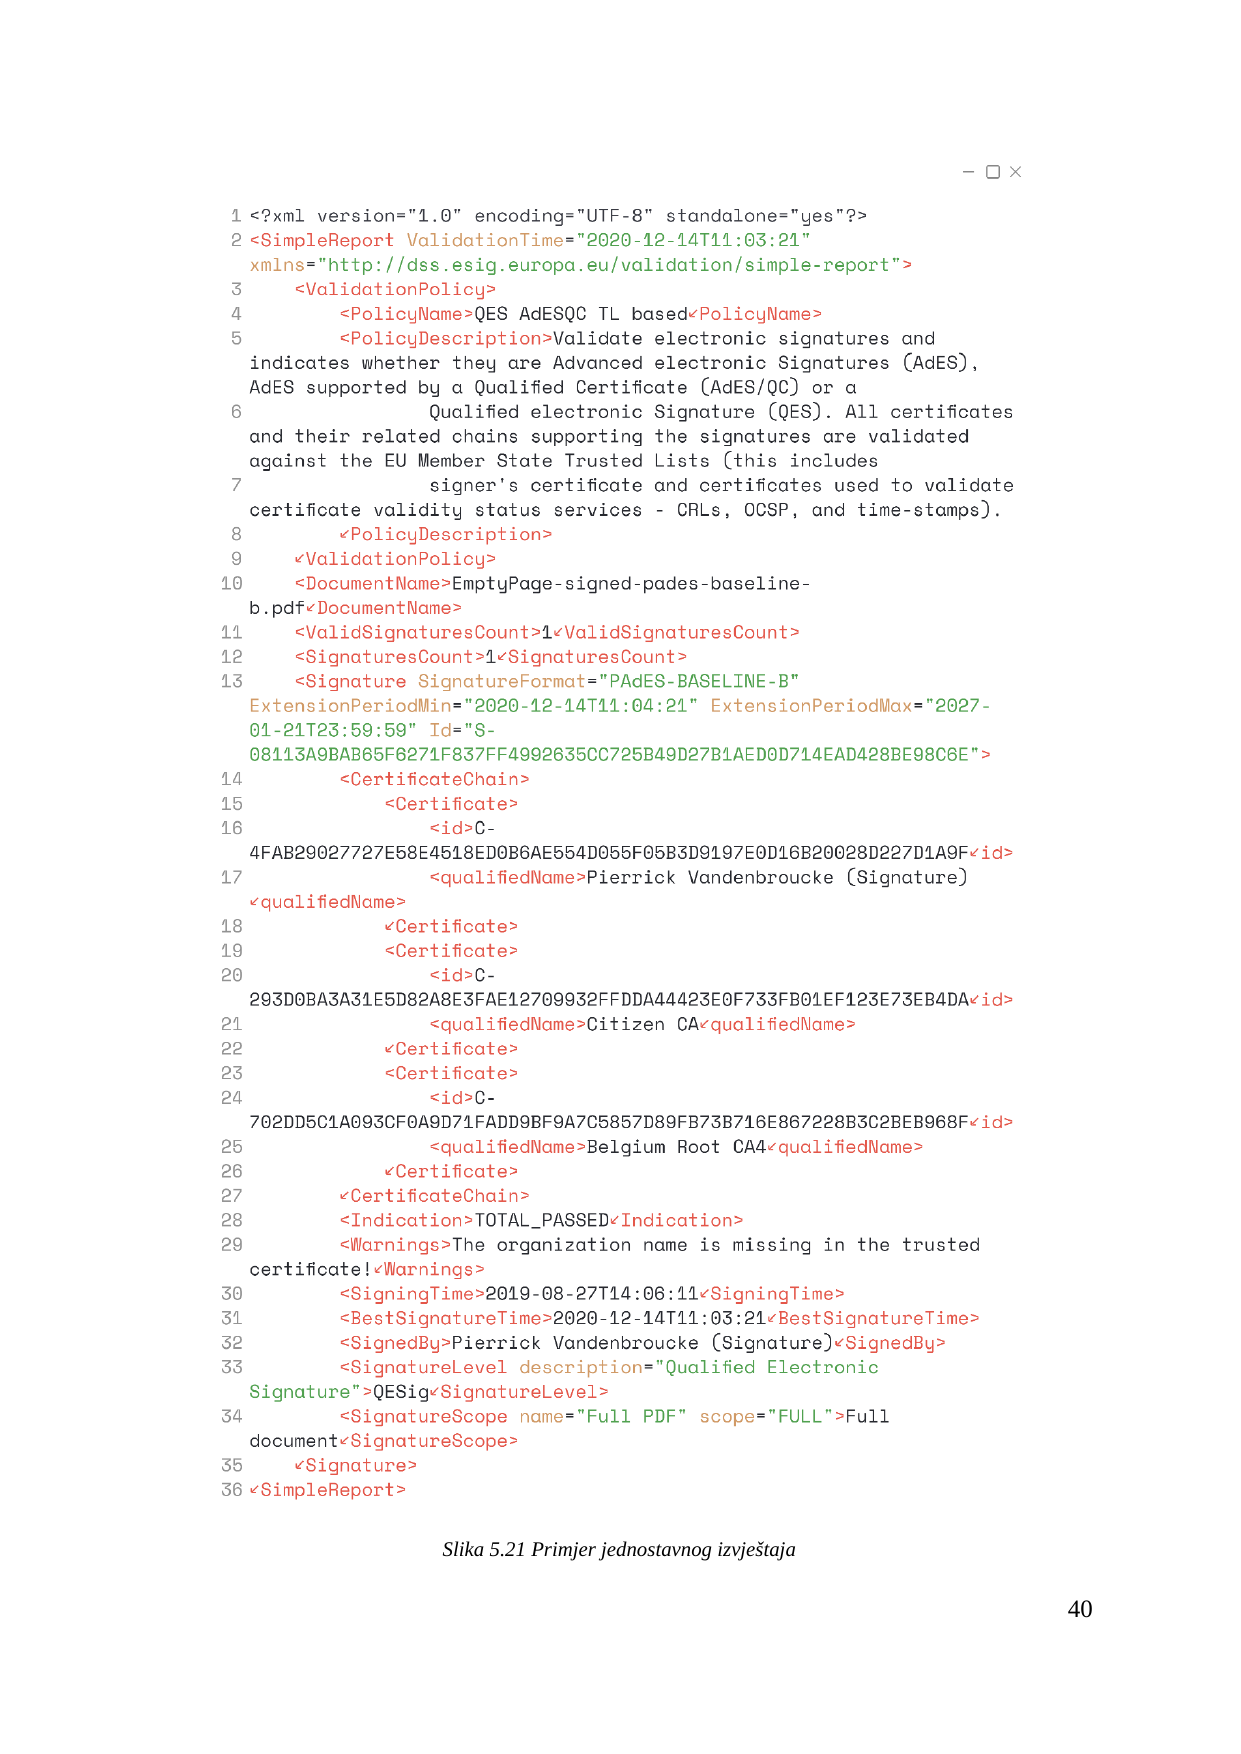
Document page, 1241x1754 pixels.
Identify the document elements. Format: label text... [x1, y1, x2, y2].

picture [158, 150, 1082, 1523]
